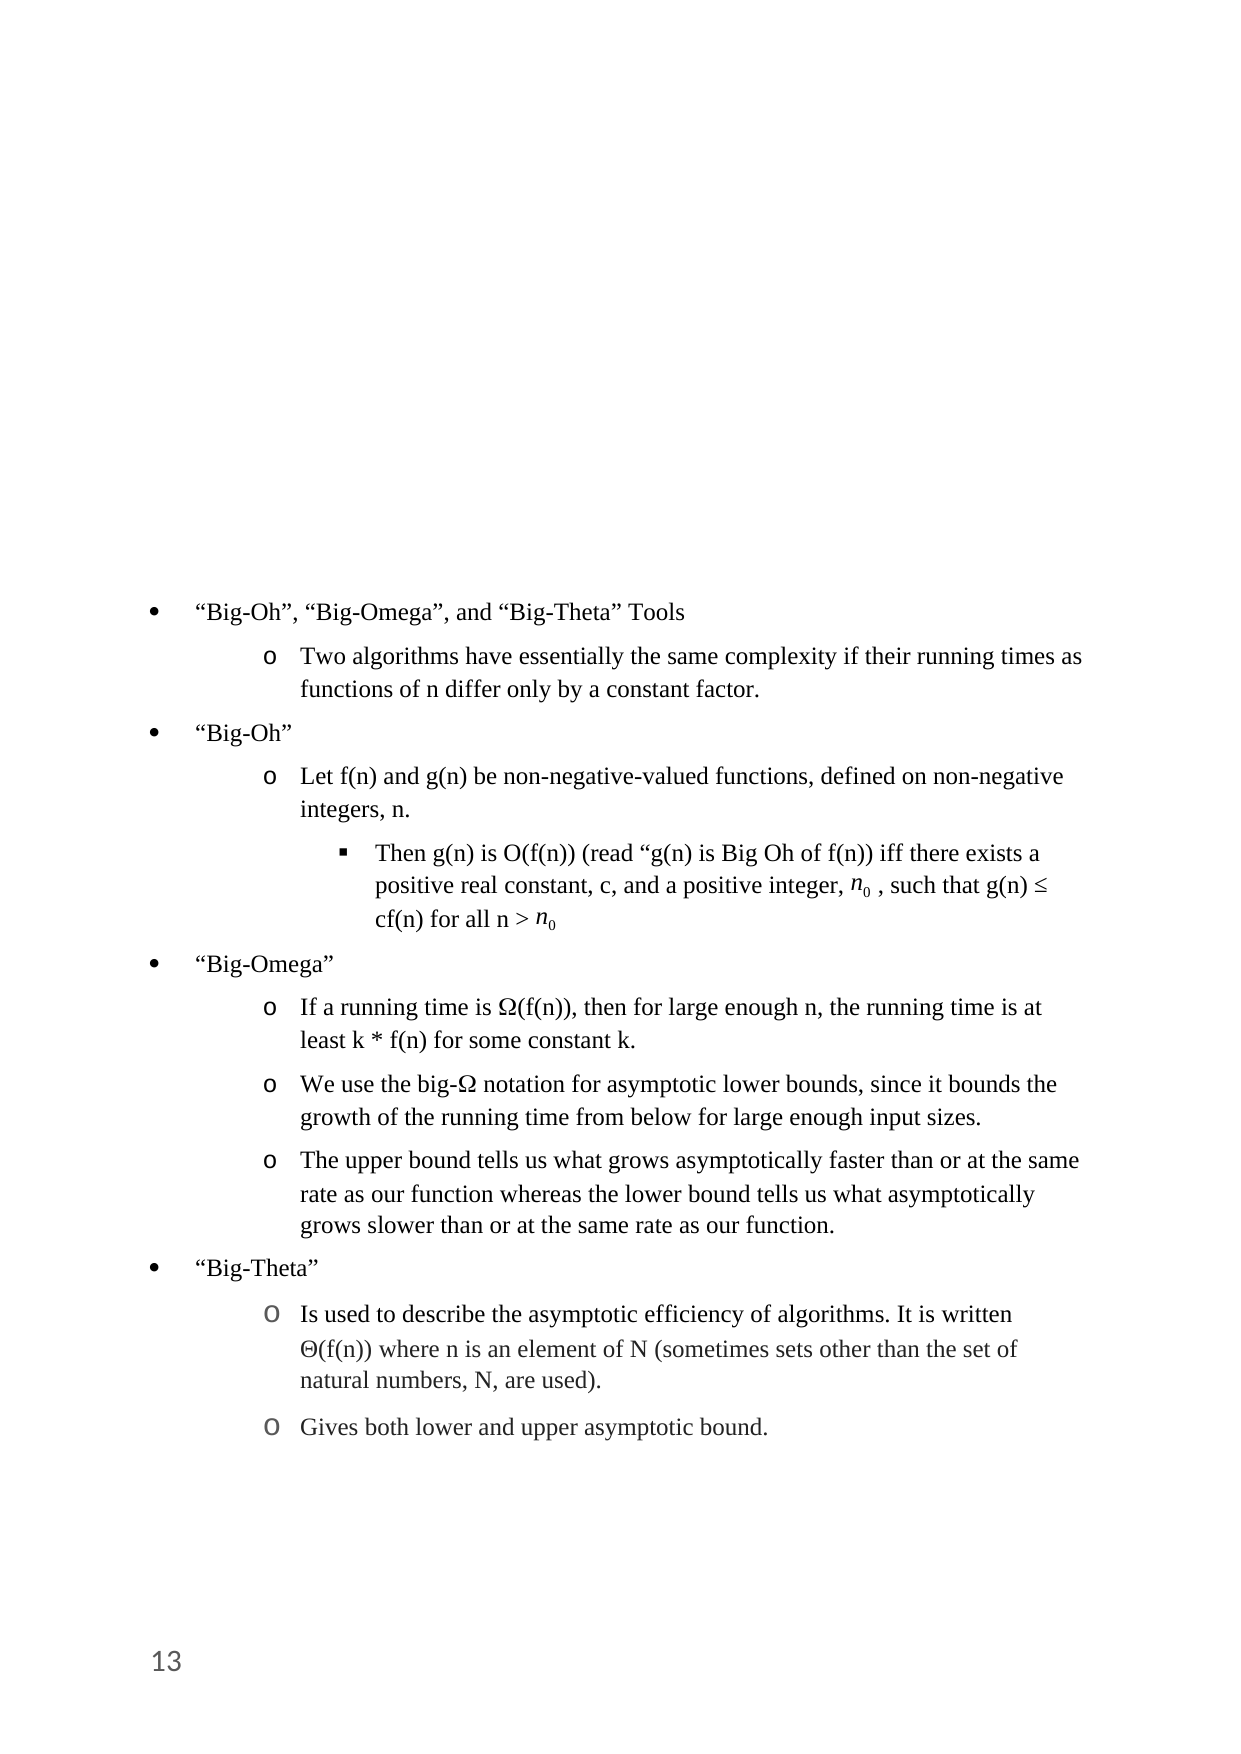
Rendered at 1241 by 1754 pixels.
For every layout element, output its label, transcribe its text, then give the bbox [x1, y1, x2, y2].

list “Big-Oh” [150, 718, 1090, 746]
list Gives both lower and upper asymptotic bound. [262, 1409, 1090, 1444]
list Two algorithms have essentially the same complexity if their running times as functions of n differ only by a constant factor. [262, 641, 1090, 703]
list “Big-Theta” [150, 1253, 1090, 1282]
list We use the big- notation for asymptotic lower bounds, since it bounds the growth of the running time from below for large enough input sizes. [262, 1069, 1090, 1131]
list Then g(n) is O(f(n)) (read “g(n) is Big Oh of f(n)) iff there exists a positive real constant, c, and a positive integer, , such that g(n) cf(n) for all n > [337, 838, 1090, 934]
list Is used to describe the asymptotic efficiency of algorithms. It is written Θ(f(n)) where n is an element of N (sometimes sets other than the set of natural numbers, N, are used). [262, 1297, 1090, 1394]
list Let f(n) and g(n) be non-negative-valued functions, defined on non-negative integers, n. [262, 761, 1090, 823]
list “Big-Oh”, “Big-Omega”, and “Big-Theta” Tools [150, 597, 1090, 626]
list “Big-Omega” [150, 949, 1090, 977]
list If a running time is (f(n)), then for large enough n, the running time is at least k * f(n) for some constant k. [262, 992, 1090, 1054]
list The upper bound tells us what grows asymptotically faster than or at the same rate as our function whereas the lower bound tells us what asymptotically grows slower than or at the same rate as our function. [262, 1146, 1090, 1238]
